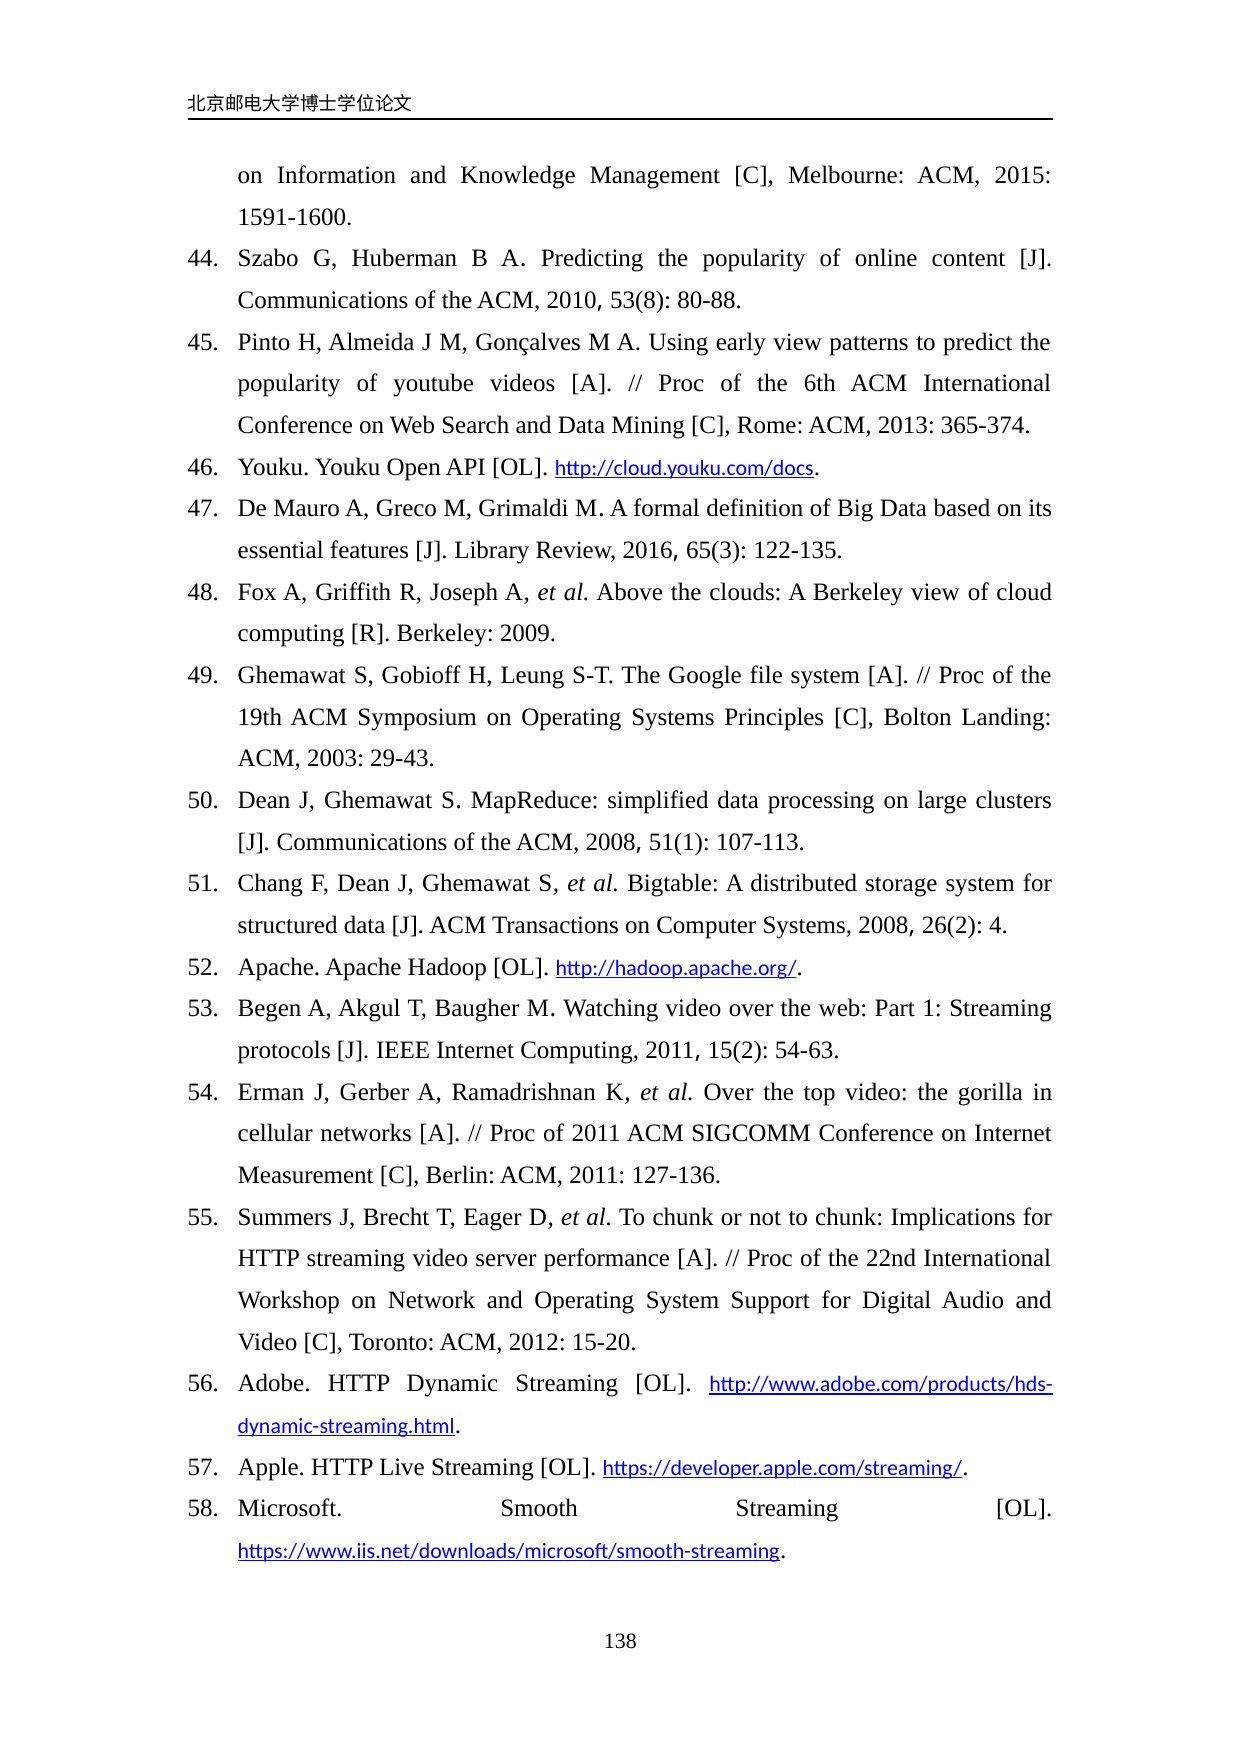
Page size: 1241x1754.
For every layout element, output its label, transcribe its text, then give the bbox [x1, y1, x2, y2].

text 58. Microsoft. Smooth Streaming [OL]. https://www.iis.net/downloads/microsoft/smooth-streaming. [187, 1483, 1053, 1567]
text 53. Begen A, Akgul T, Baugher M. Watching video over the web: Part 1: Streaming protocols [J]. IEEE Internet Computing, 2011, 15(2): 54-63. [187, 983, 1053, 1067]
text 52. Apache. Apache Hadoop [OL]. http://hadoop.apache.org/. [187, 942, 1053, 983]
text 46. Youku. Youku Open API [OL]. http://cloud.youku.com/docs. [187, 442, 1053, 483]
text 55. Summers J, Brecht T, Eager D, et al. To chunk or not to chunk: Implications for HTTP streaming video server performance [A]. // Proc of the 22nd International Workshop on Network and Operating System Support for Digital Audio and Video [C], Toronto: ACM, 2012: 15-20. [187, 1192, 1053, 1358]
text 51. Chang F, Dean J, Ghemawat S, et al. Bigtable: A distributed storage system for structured data [J]. ACM Transactions on Computer Systems, 2008, 26(2): 4. [187, 858, 1053, 942]
text 48. Fox A, Griffith R, Joseph A, et al. Above the clouds: A Berkeley view of cloud computing [R]. Berkeley: 2009. [187, 567, 1053, 650]
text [187, 150, 1053, 233]
text 44. Szabo G, Huberman B A. Predicting the popularity of online content [J]. Communications of the ACM, 2010, 53(8): 80-88. [187, 233, 1053, 317]
text 56. Adobe. HTTP Dynamic Streaming [OL]. http://www.adobe.com/products/hds-dynamic-streaming.html. [187, 1358, 1053, 1442]
text 54. Erman J, Gerber A, Ramadrishnan K, et al. Over the top video: the gorilla in cellular networks [A]. // Proc of 2011 ACM SIGCOMM Conference on Internet Measurement [C], Berlin: ACM, 2011: 127-136. [187, 1067, 1053, 1192]
text 49. Ghemawat S, Gobioff H, Leung S-T. The Google file system [A]. // Proc of the 19th ACM Symposium on Operating Systems Principles [C], Bolton Landing: ACM, 2003: 29-43. [187, 650, 1053, 775]
text 57. Apple. HTTP Live Streaming [OL]. https://developer.apple.com/streaming/. [187, 1442, 1053, 1483]
text 47. De Mauro A, Greco M, Grimaldi M. A formal definition of Big Data based on its essential features [J]. Library Review, 2016, 65(3): 122-135. [187, 483, 1053, 567]
text 45. Pinto H, Almeida J M, Gonçalves M A. Using early view patterns to predict the popularity of youtube videos [A]. // Proc of the 6th ACM International Conference on Web Search and Data Mining [C], Rome: ACM, 2013: 365-374. [187, 317, 1053, 442]
text 50. Dean J, Ghemawat S. MapReduce: simplified data processing on large clusters [J]. Communications of the ACM, 2008, 51(1): 107-113. [187, 775, 1053, 858]
